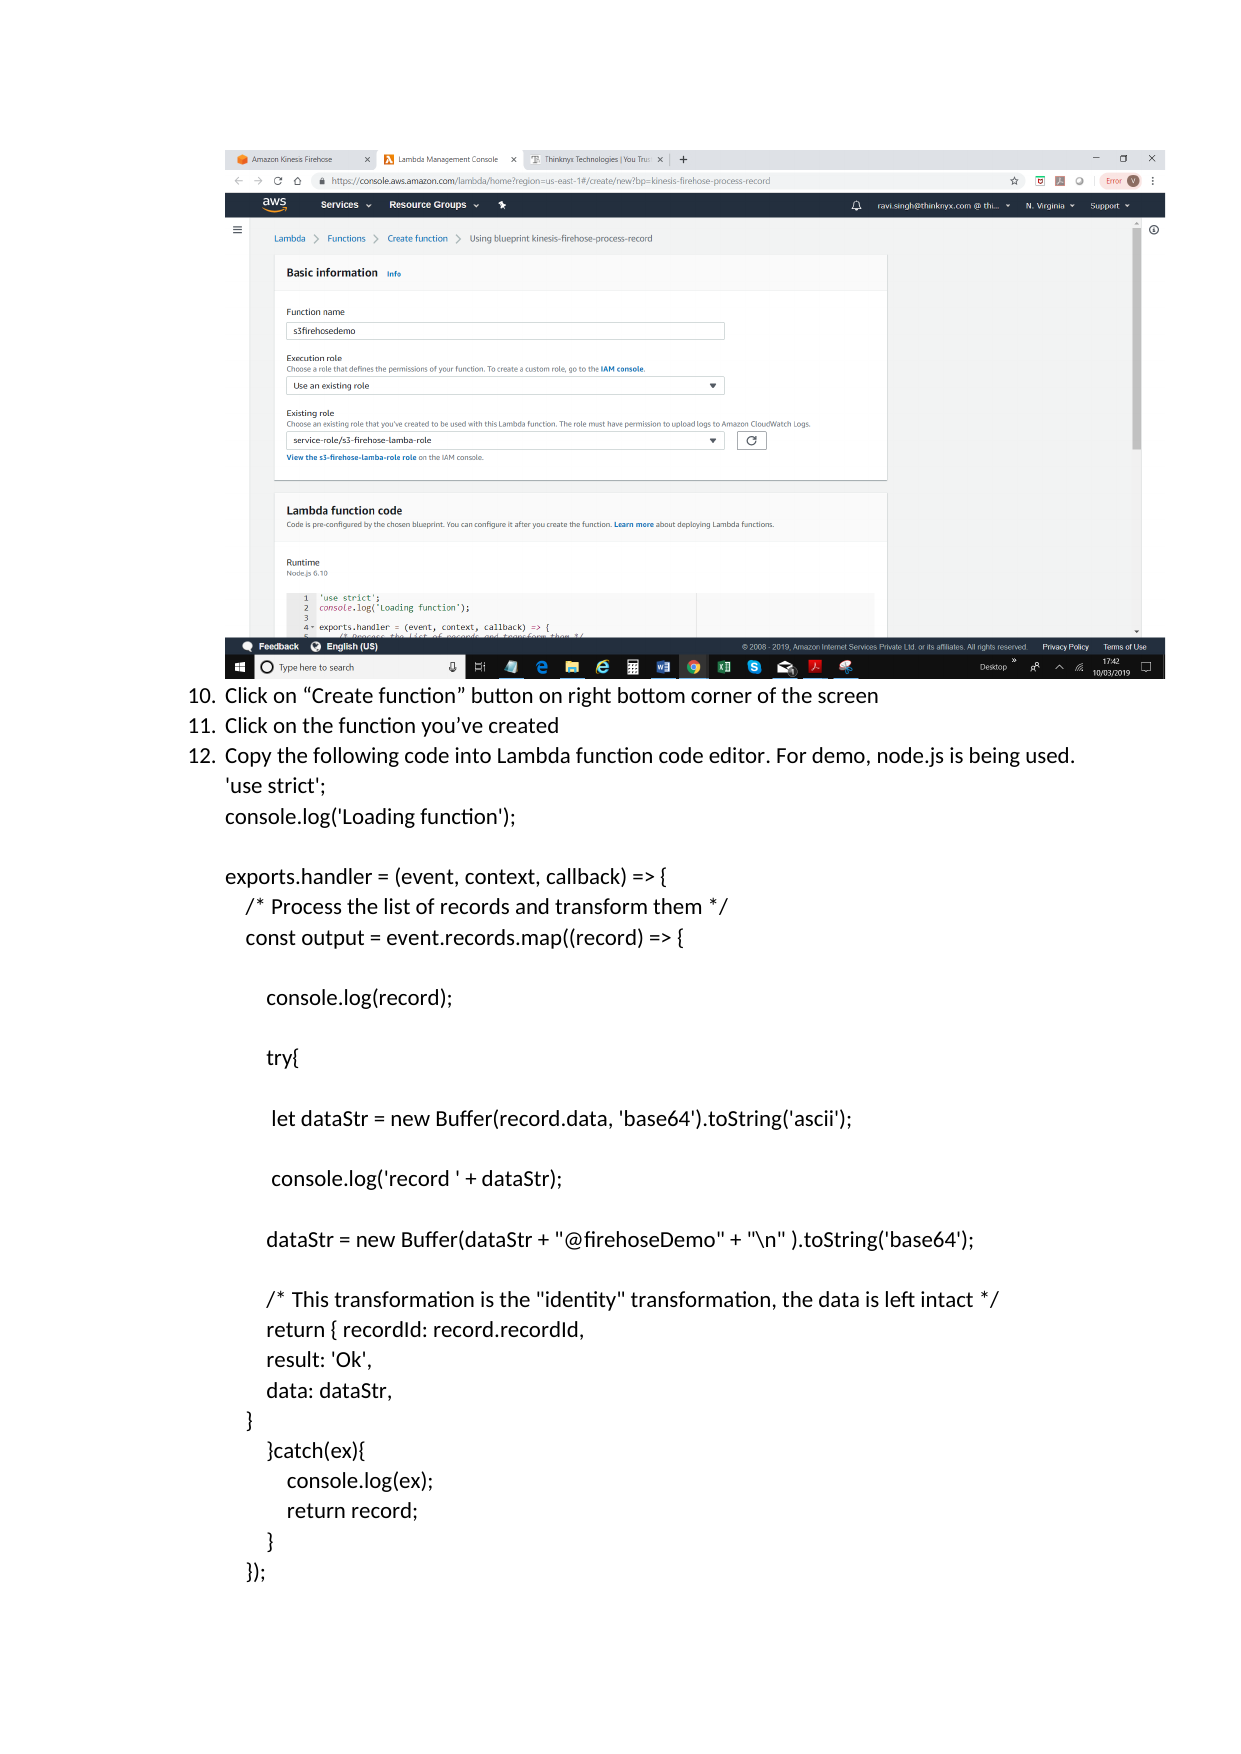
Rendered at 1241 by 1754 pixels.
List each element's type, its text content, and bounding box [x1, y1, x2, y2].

list console.log('record ' + dataStr); [225, 1164, 1090, 1192]
list return record; [225, 1497, 1090, 1525]
list } [225, 1406, 1090, 1434]
list let dataStr = new Buffer(record.data, 'base64').toString('ascii'); [225, 1104, 1090, 1132]
list }); [225, 1557, 1090, 1585]
picture [225, 150, 1166, 679]
list return { recordId: record.recordId, [225, 1315, 1090, 1343]
list Copy the following code into Lambda function code editor. For demo, node.js is being used. [187, 741, 1090, 769]
list Click on “Create function” button on right bottom corner of the screen [187, 681, 1090, 709]
list try{ [225, 1043, 1090, 1072]
list } [225, 1527, 1090, 1555]
list /* This transformation is the "identity" transformation, the data is left intact */ [225, 1285, 1090, 1313]
list console.log(record); [225, 983, 1090, 1011]
list dataStr = new Buffer(dataStr + "@firehoseDemo" + "\n" ).toString('base64'); [225, 1225, 1090, 1253]
list Click on the function you’ve created [187, 711, 1090, 739]
list /* Process the list of records and transform them */ [225, 892, 1090, 921]
list console.log(ex); [225, 1466, 1090, 1494]
list 'use strict'; [225, 772, 1090, 800]
list }catch(ex){ [225, 1436, 1090, 1464]
list data: dataStr, [225, 1376, 1090, 1404]
list exports.handler = (event, context, callback) => { [225, 862, 1090, 890]
list const output = event.records.map((record) => { [225, 923, 1090, 951]
list result: 'Ok', [225, 1346, 1090, 1374]
list console.log('Loading function'); [225, 802, 1090, 830]
